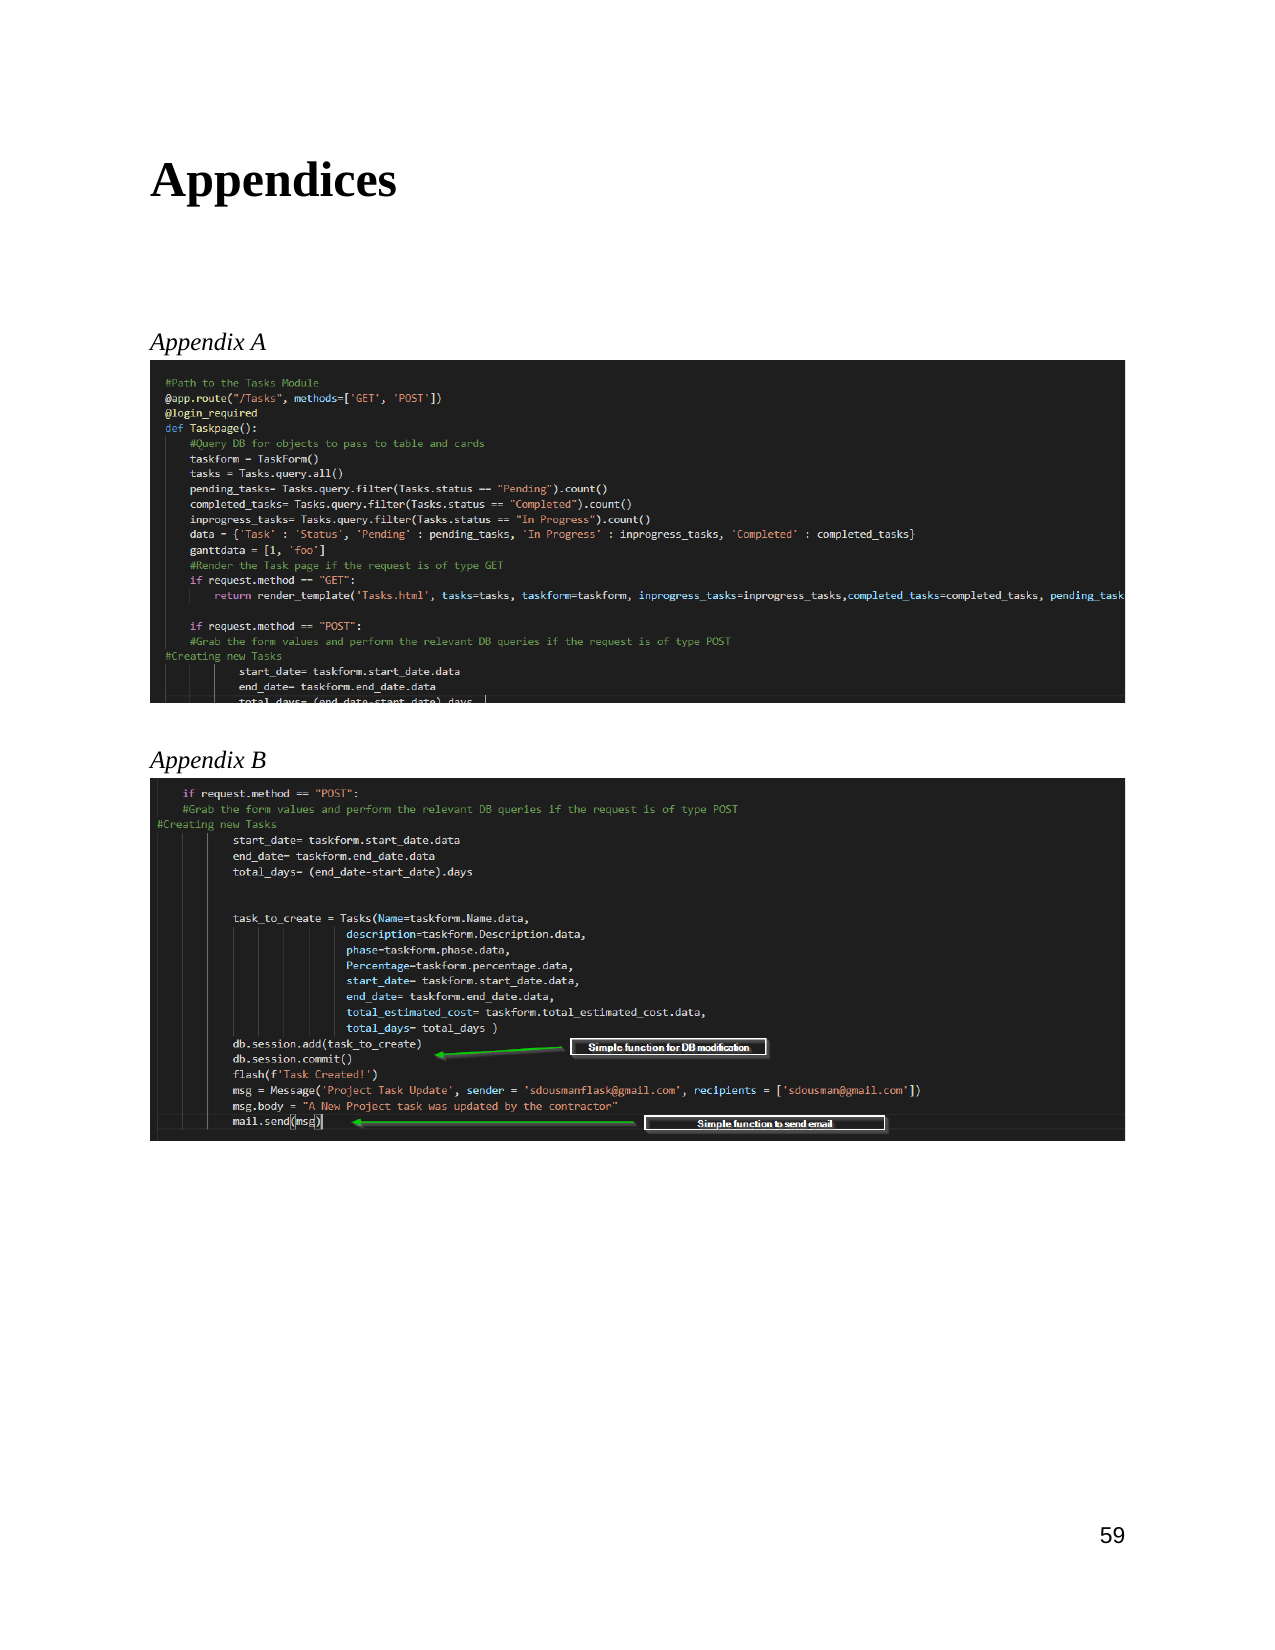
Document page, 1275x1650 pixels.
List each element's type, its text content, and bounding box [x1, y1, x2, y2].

text Appendix A [150, 327, 1125, 356]
text Appendix B [150, 745, 1125, 774]
picture [150, 360, 1125, 703]
picture [150, 778, 1125, 1141]
subtitle Appendices [150, 150, 1125, 207]
